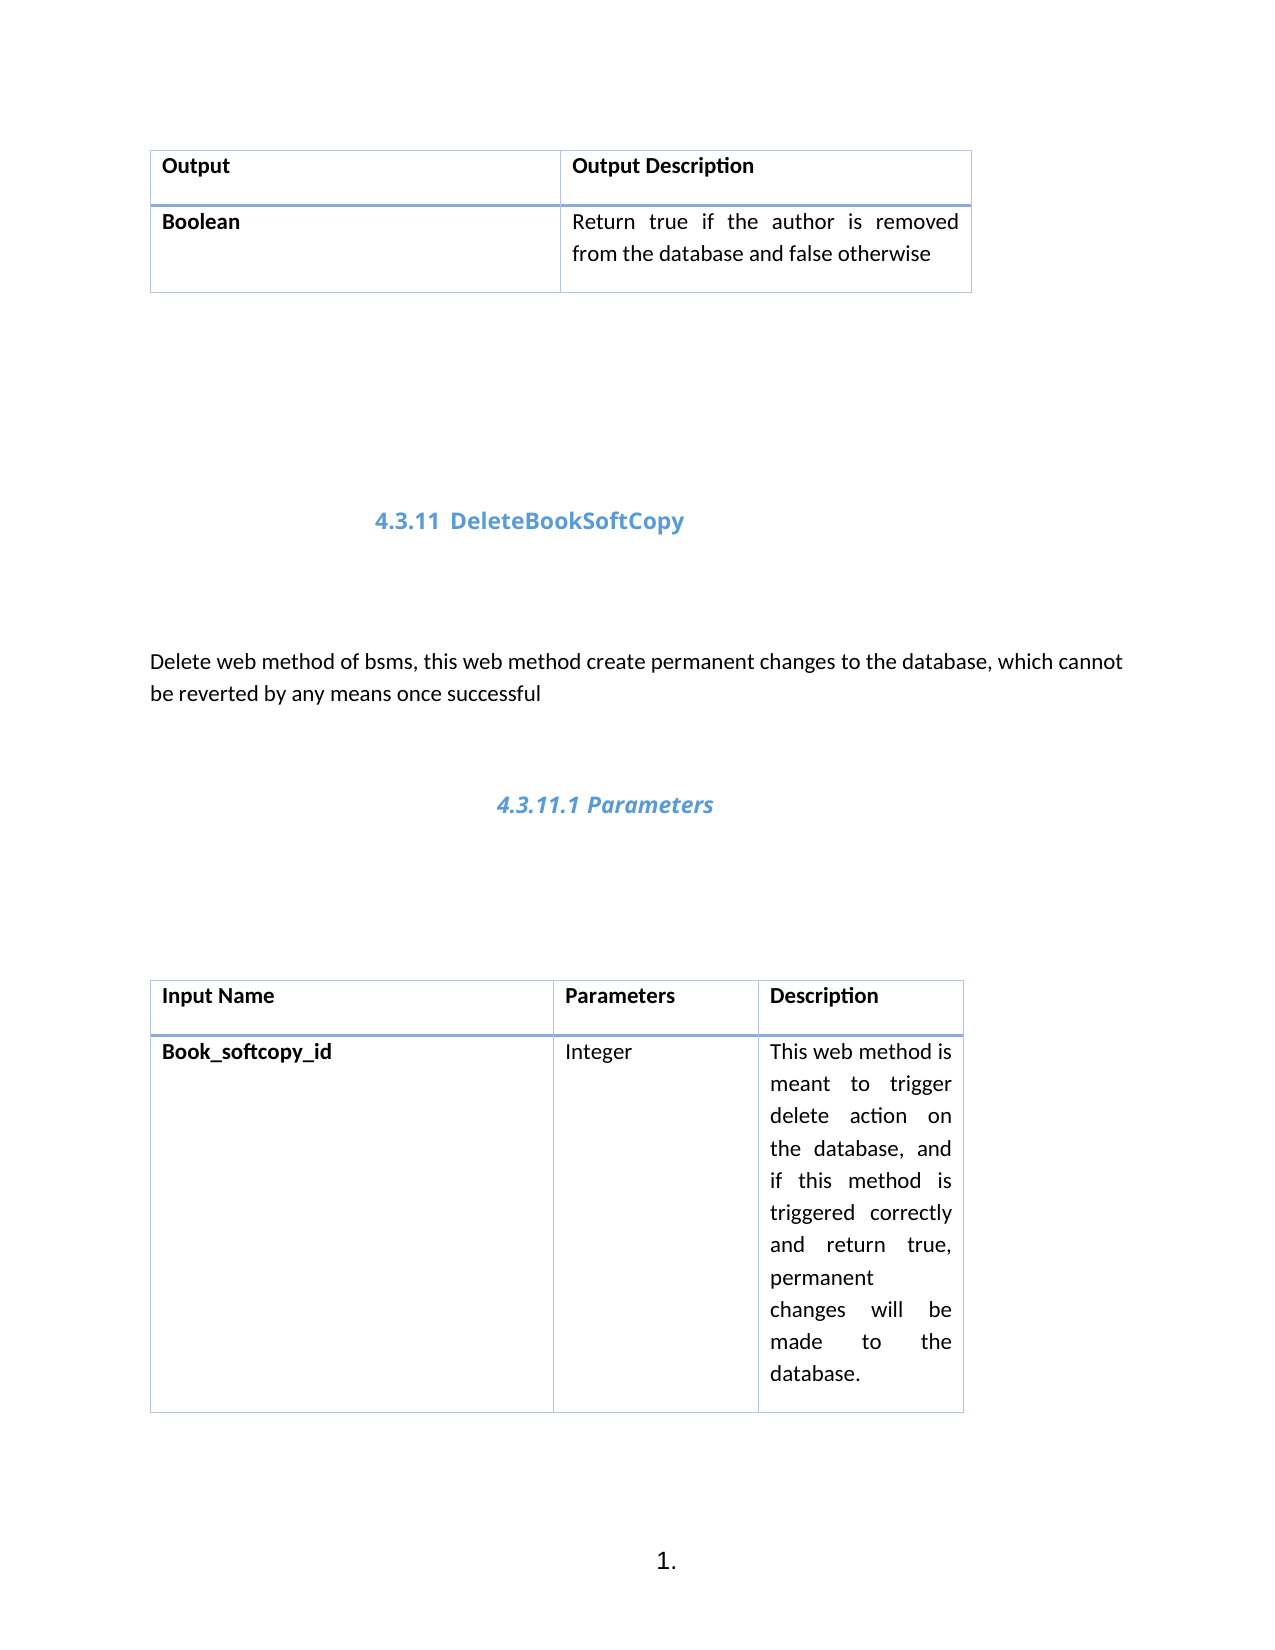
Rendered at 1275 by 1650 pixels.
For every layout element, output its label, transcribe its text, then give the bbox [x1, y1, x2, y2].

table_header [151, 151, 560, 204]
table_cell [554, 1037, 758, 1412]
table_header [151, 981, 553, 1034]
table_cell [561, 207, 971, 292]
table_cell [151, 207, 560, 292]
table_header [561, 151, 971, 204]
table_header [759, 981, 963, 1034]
text Delete web method of bsms, this web method create permanent changes to the database, which cannot be reverted by any means once successful [150, 647, 1125, 707]
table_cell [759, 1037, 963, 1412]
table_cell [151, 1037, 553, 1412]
subtitle Parameters [497, 789, 1125, 821]
subtitle DeleteBookSoftCopy [375, 505, 1125, 536]
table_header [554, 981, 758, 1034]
